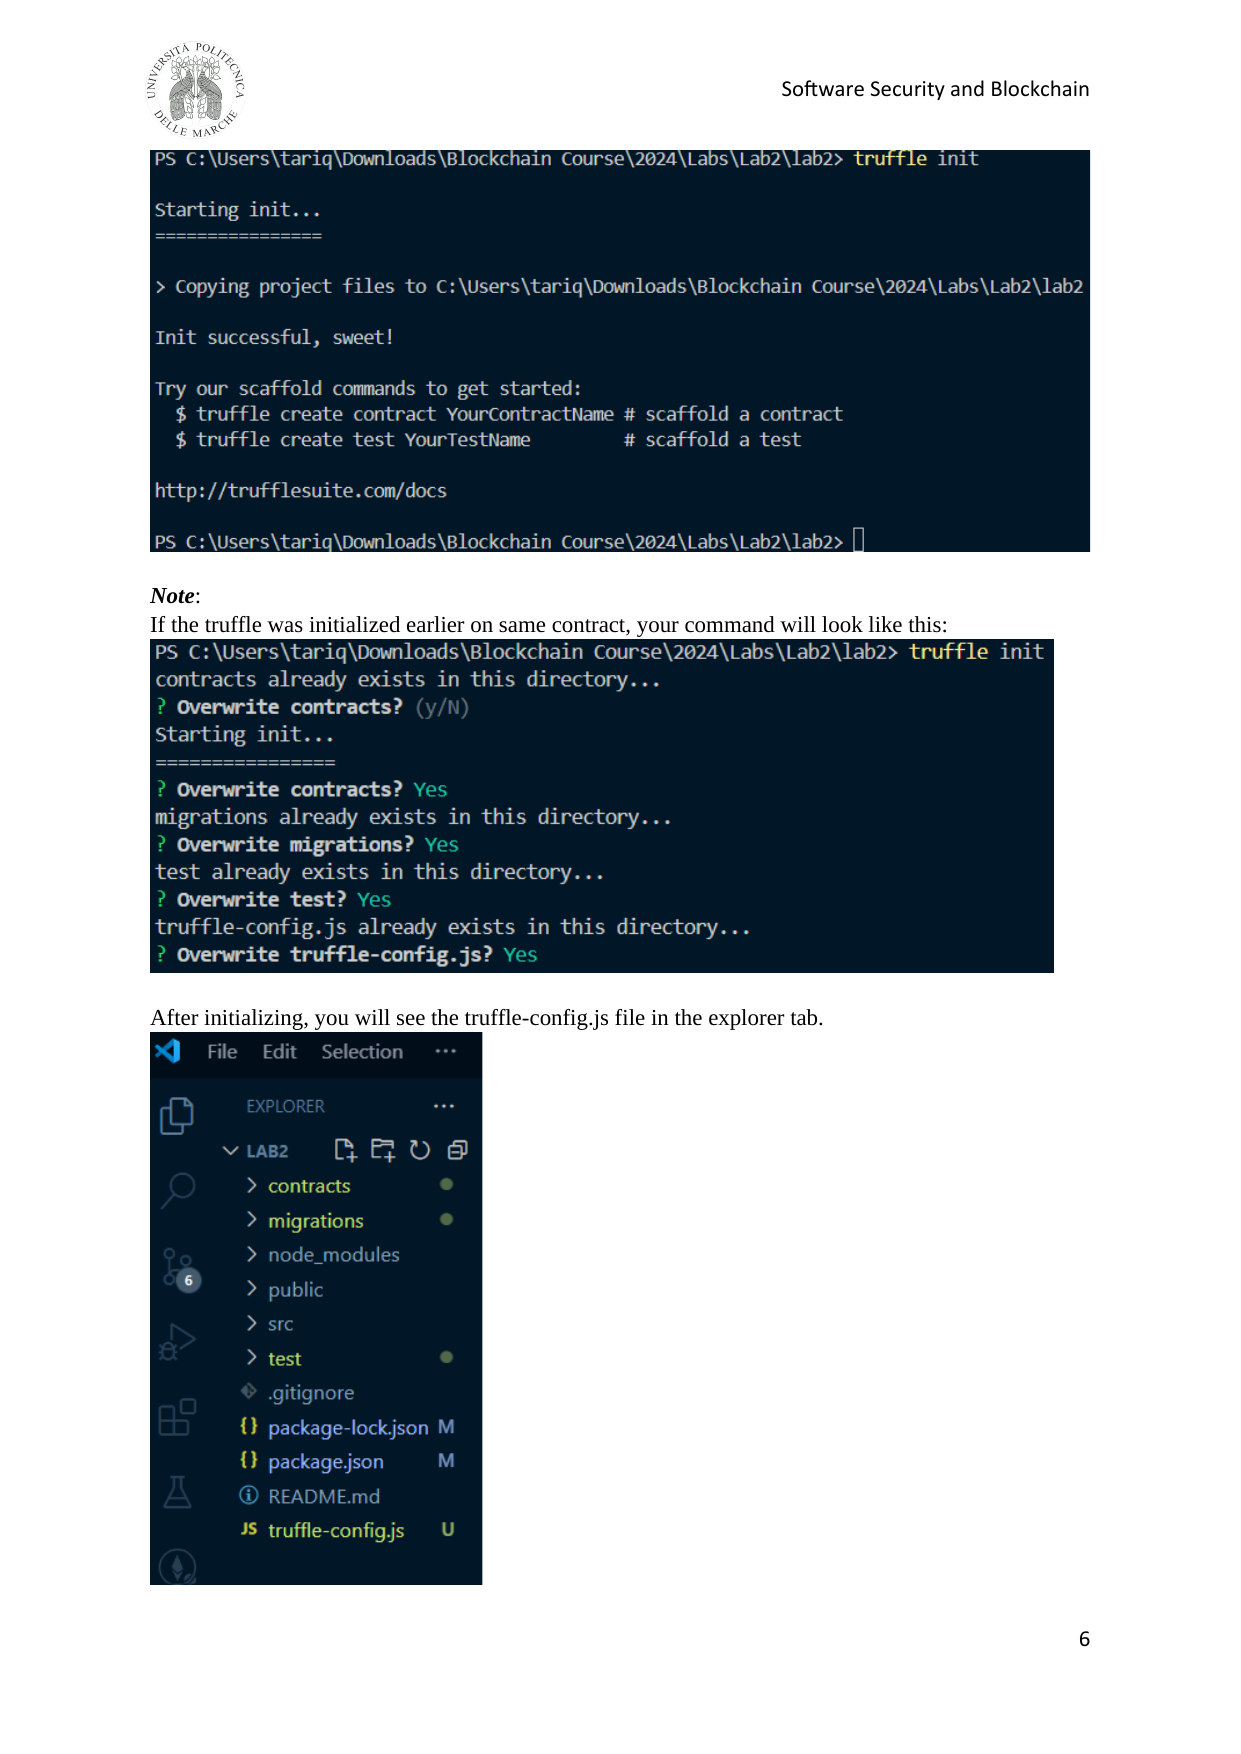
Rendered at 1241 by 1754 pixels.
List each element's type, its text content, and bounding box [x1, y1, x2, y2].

text If the truffle was initialized earlier on same contract, your command will look like this: [150, 611, 1090, 637]
text Note: [150, 582, 1090, 609]
picture [150, 150, 1091, 552]
picture [150, 1032, 483, 1585]
text After initializing, you will see the truffle-config.js file in the explorer tab. [150, 1004, 1090, 1030]
picture [145, 41, 245, 139]
picture [150, 639, 1054, 973]
